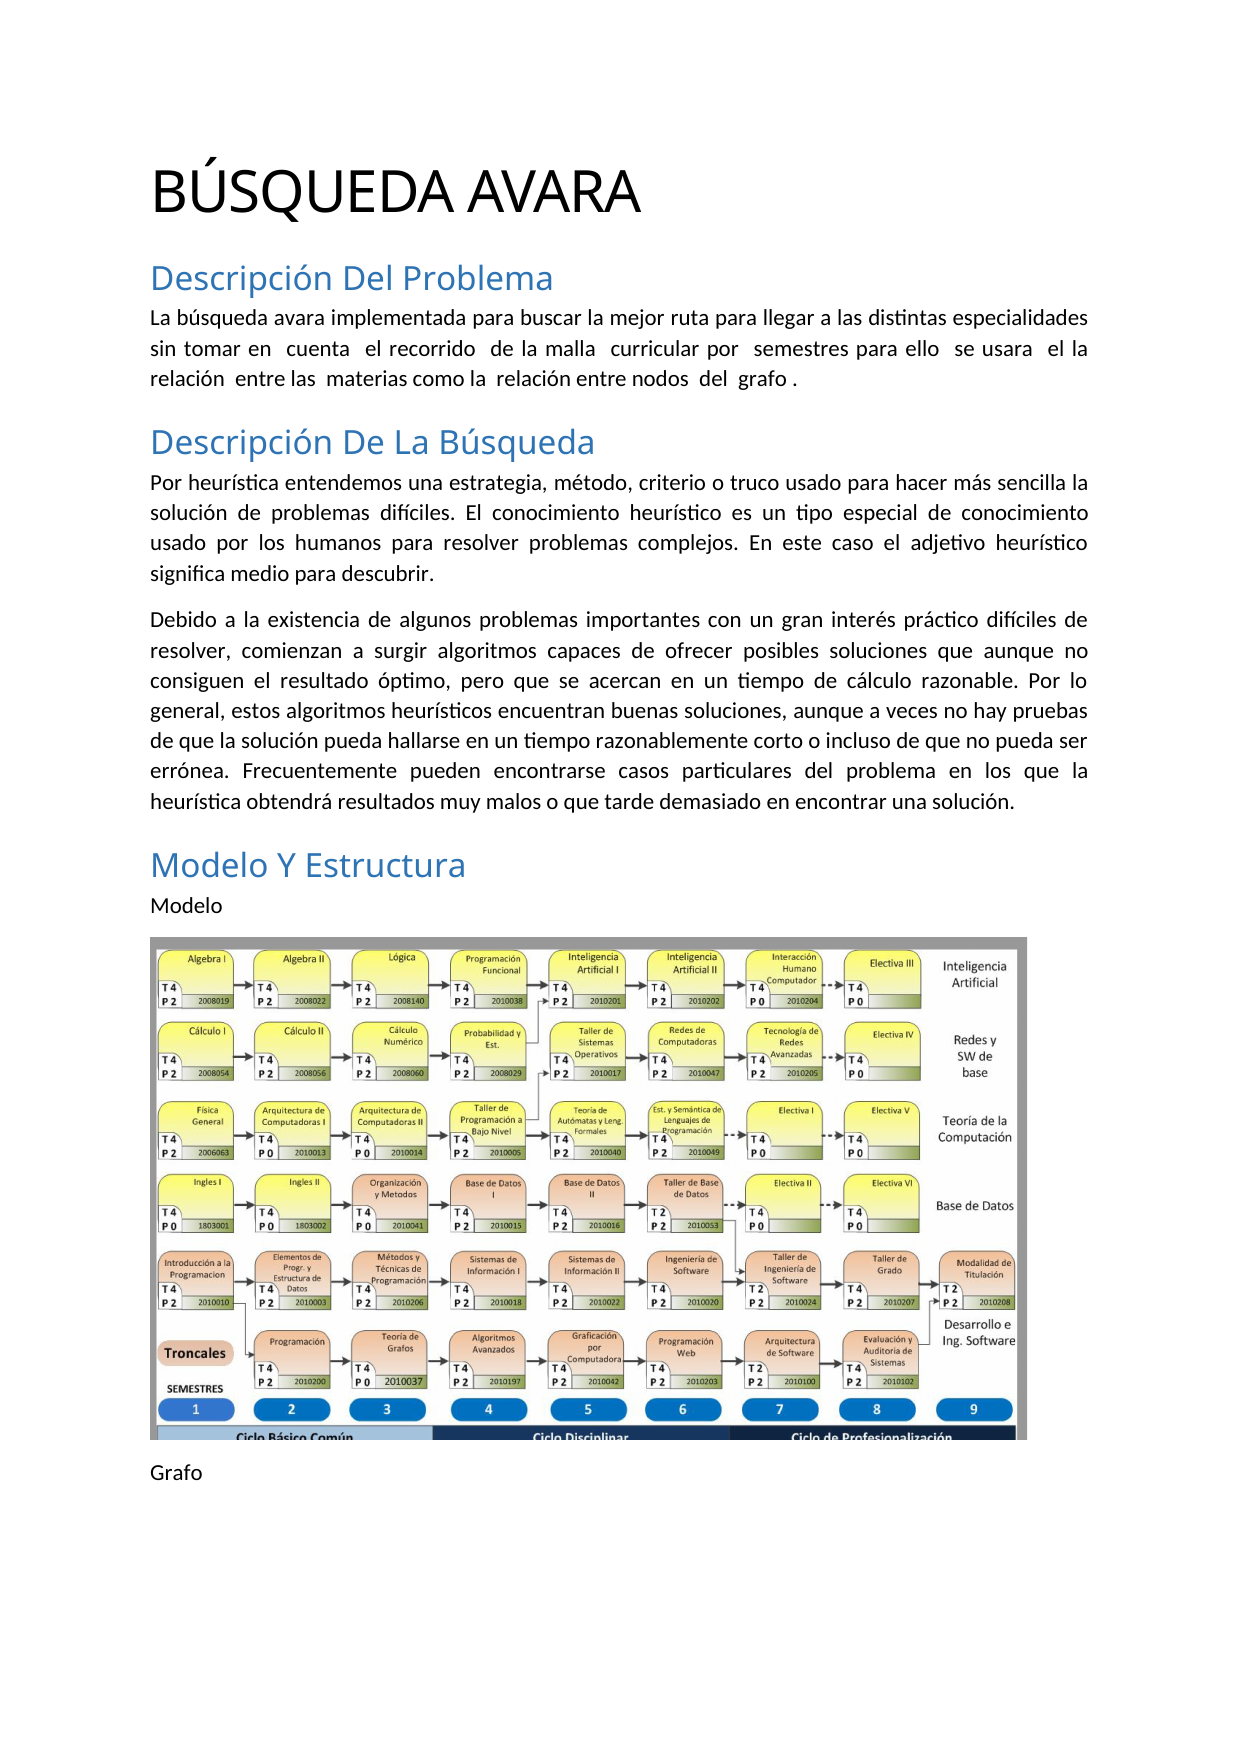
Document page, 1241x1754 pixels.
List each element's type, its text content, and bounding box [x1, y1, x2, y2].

text Debido a la existencia de algunos problemas importantes con un gran interés práctico difíciles de resolver, comienzan a surgir algoritmos capaces de ofrecer posibles soluciones que aunque no consiguen el resultado óptimo, pero que se acercan en un tiempo de cálculo razonable. Por lo general, estos algoritmos heurísticos encuentran buenas soluciones, aunque a veces no hay pruebas de que la solución pueda hallarse en un tiempo razonablemente corto o incluso de que no pueda ser errónea. Frecuentemente pueden encontrarse casos particulares del problema en los que la heurística obtendrá resultados muy malos o que tarde demasiado en encontrar una solución. [150, 606, 1090, 815]
title BÚSQUEDA AVARA [150, 150, 1090, 229]
picture [150, 937, 1028, 1440]
text Modelo [150, 891, 1090, 919]
subtitle Descripción Del Problema [150, 254, 1090, 300]
text La búsqueda avara implementada para buscar la mejor ruta para llegar a las distintas especialidades sin tomar en cuenta el recorrido de la malla curricular por semestres para ello se usara el la relación entre las materias como la relación entre nodos del grafo . [150, 303, 1090, 392]
text Por heurística entendemos una estrategia, método, criterio o truco usado para hacer más sencilla la solución de problemas difíciles. El conocimiento heurístico es un tipo especial de conocimiento usado por los humanos para resolver problemas complejos. En este caso el adjetivo heurístico significa medio para descubrir. [150, 468, 1090, 587]
subtitle Modelo Y Estructura [150, 842, 1090, 887]
subtitle Descripción De La Búsqueda [150, 419, 1090, 464]
text Grafo [150, 1458, 1090, 1486]
